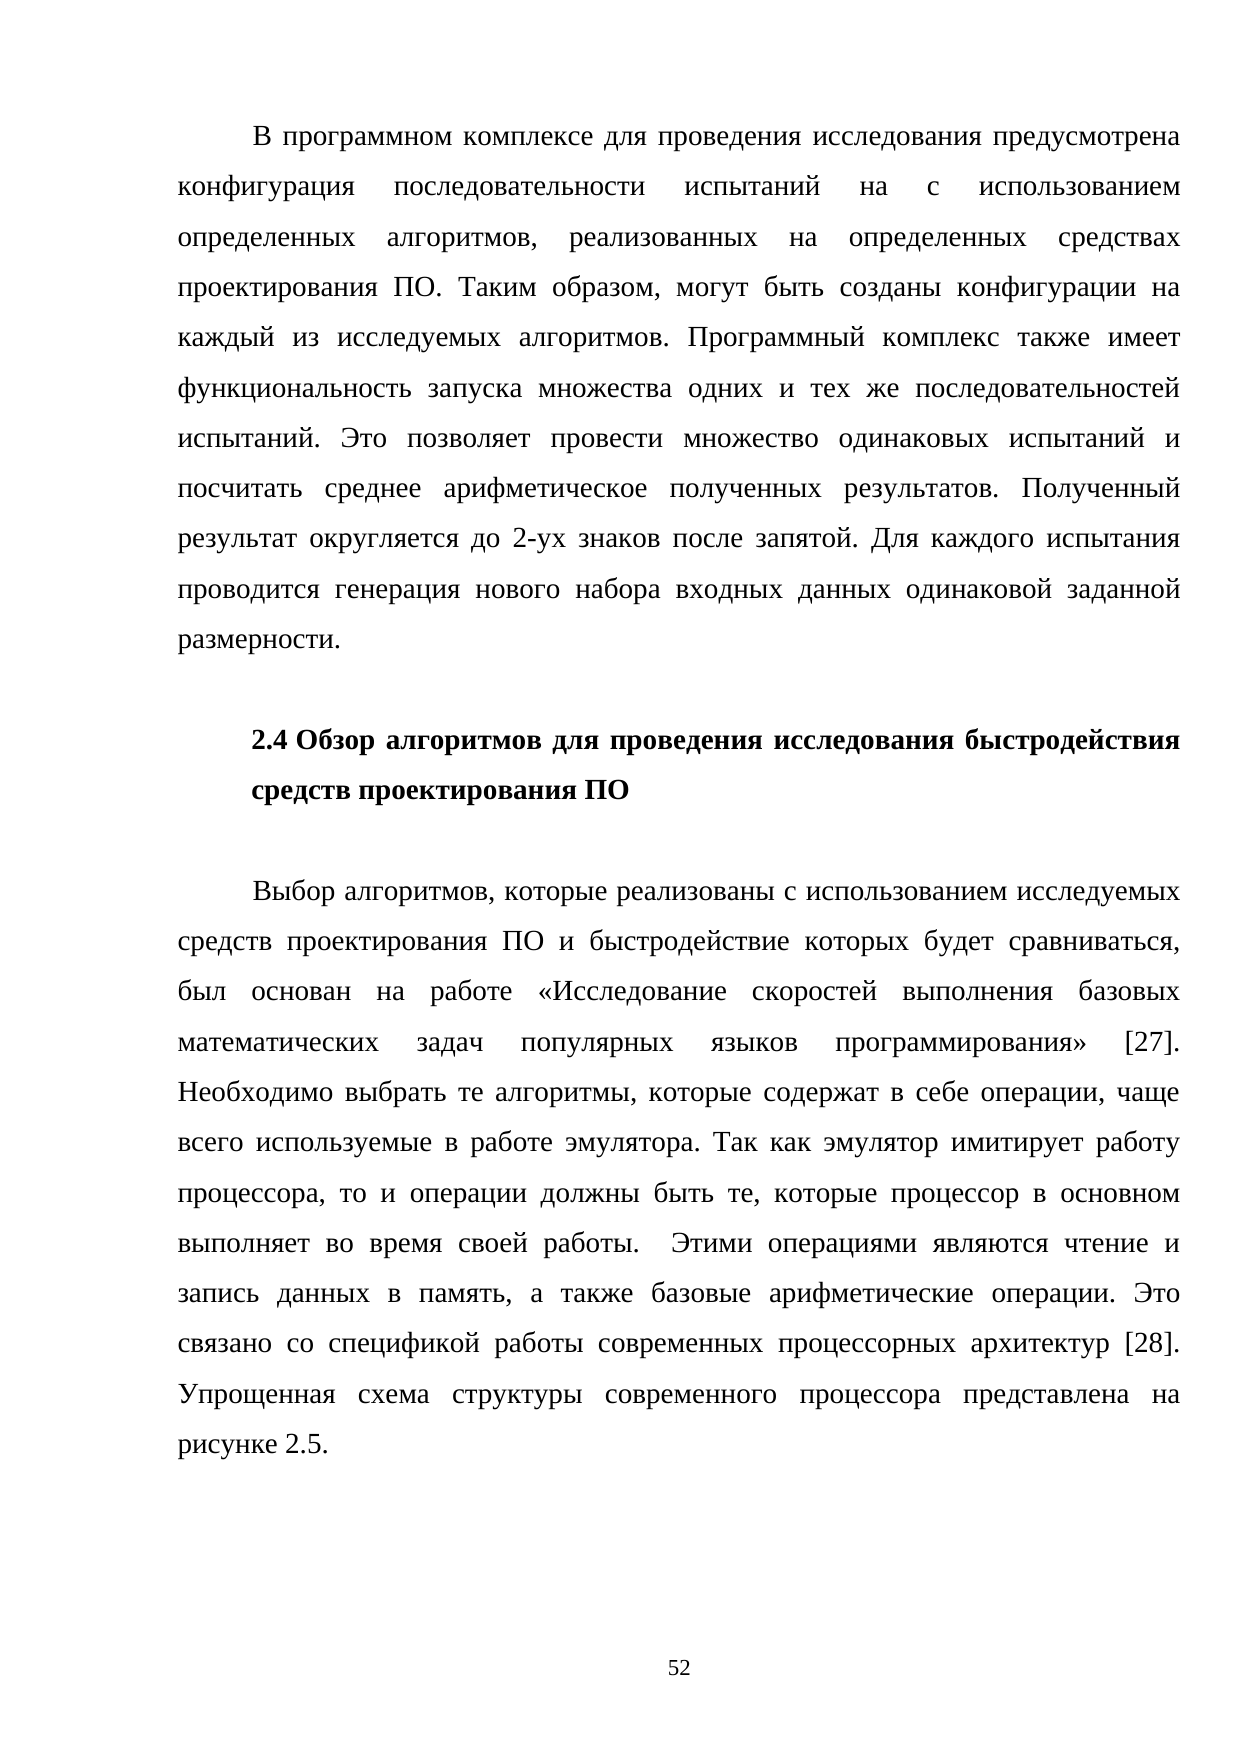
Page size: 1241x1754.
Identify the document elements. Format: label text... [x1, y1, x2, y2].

text 2.4 Обзор алгоритмов для проведения исследования быстродействия средств проектирования ПО [251, 722, 1181, 806]
text В программном комплексе для проведения исследования предусмотрена конфигурация последовательности испытаний на с использованием определенных алгоритмов, реализованных на определенных средствах проектирования ПО. Таким образом, могут быть созданы конфигурации на каждый из исследуемых алгоритмов. Программный комплекс также имеет функциональность запуска множества одних и тех же последовательностей испытаний. Это позволяет провести множество одинаковых испытаний и посчитать среднее арифметическое полученных результатов. Полученный результат округляется до 2-ух знаков после запятой. Для каждого испытания проводится генерация нового набора входных данных одинаковой заданной размерности. [177, 118, 1181, 655]
text Выбор алгоритмов, которые реализованы с использованием исследуемых средств проектирования ПО и быстродействие которых будет сравниваться, был основан на работе «Исследование скоростей выполнения базовых математических задач популярных языков программирования» [27]. Необходимо выбрать те алгоритмы, которые содержат в себе операции, чаще всего используемые в работе эмулятора. Так как эмулятор имитирует работу процессора, то и операции должны быть те, которые процессор в основном выполняет во время своей работы. Этими операциями являются чтение и запись данных в память, а также базовые арифметические операции. Это связано со спецификой работы современных процессорных архитектур [28]. Упрощенная схема структуры современного процессора представлена на рисунке 2.5. [177, 873, 1181, 1460]
